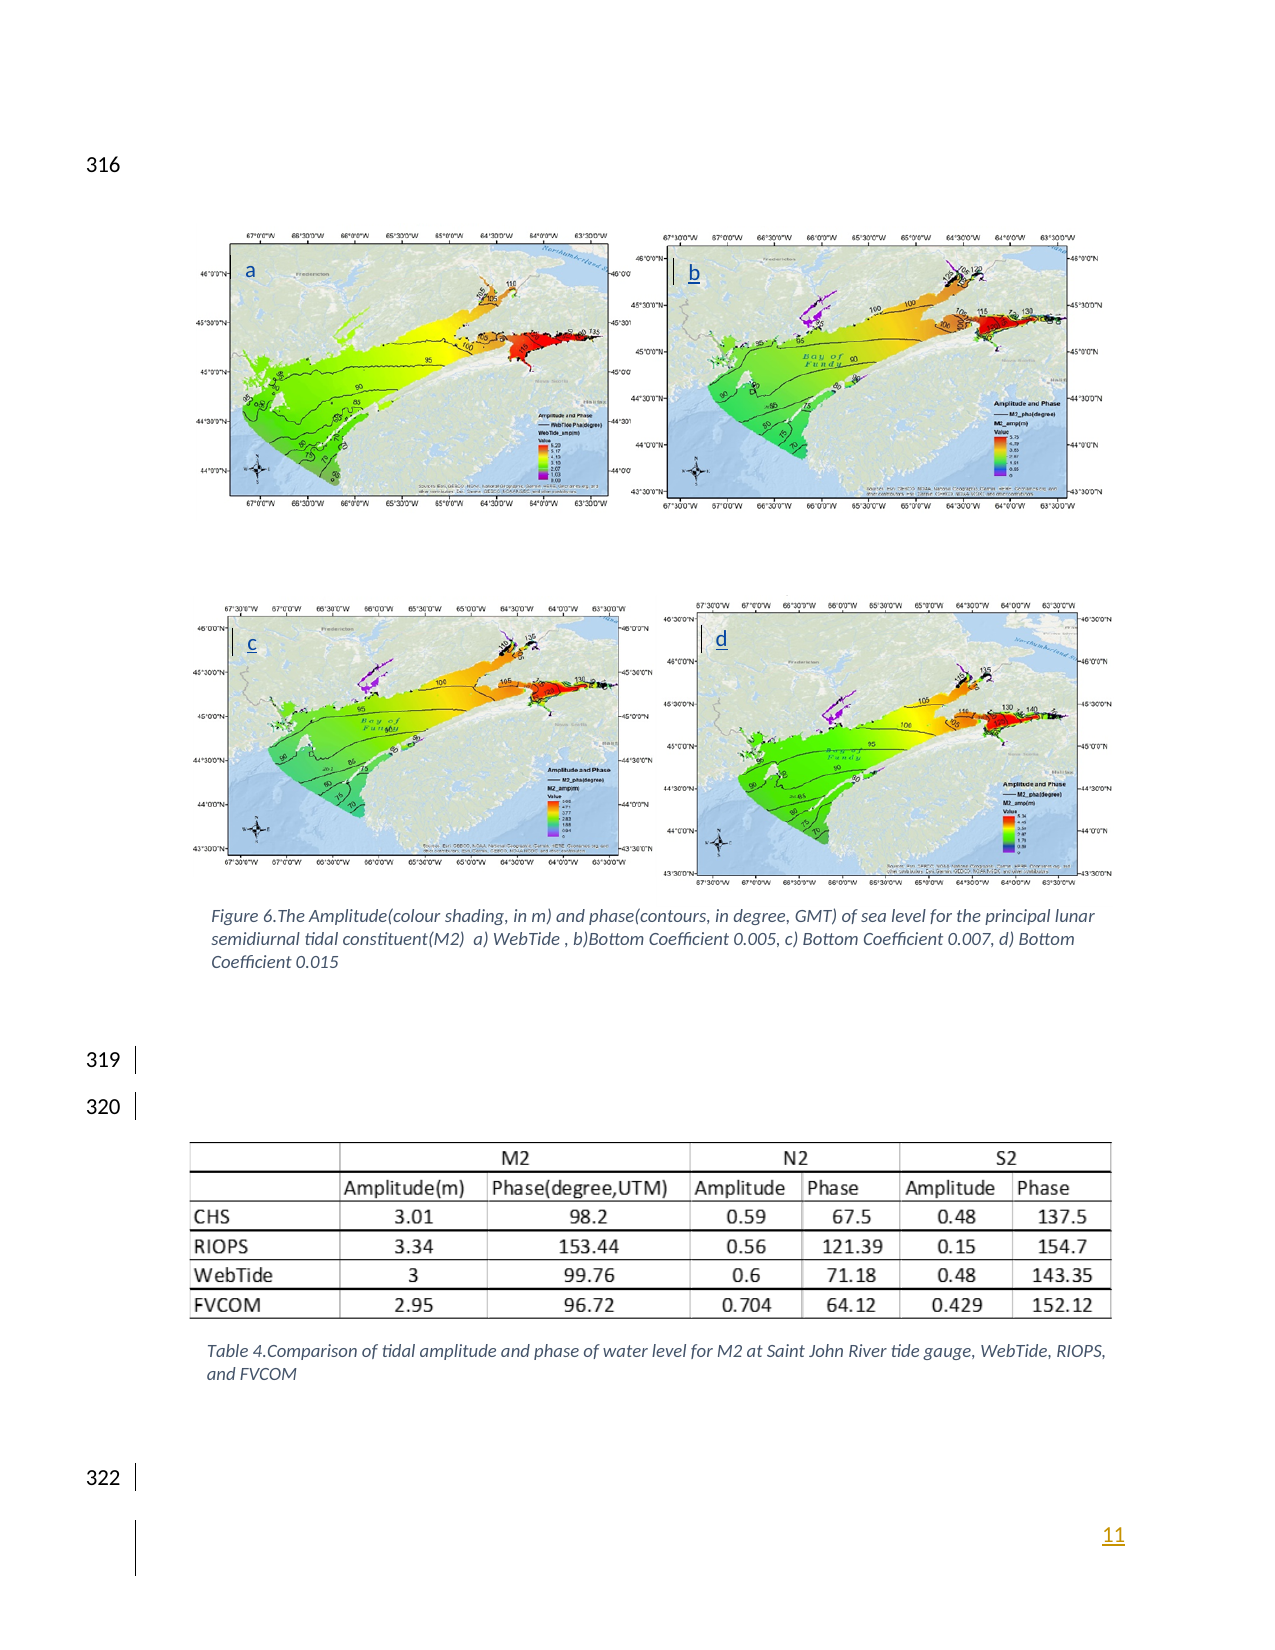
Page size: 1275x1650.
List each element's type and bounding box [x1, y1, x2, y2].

picture [189, 1142, 1113, 1320]
picture [193, 595, 1115, 907]
picture [196, 223, 1105, 524]
